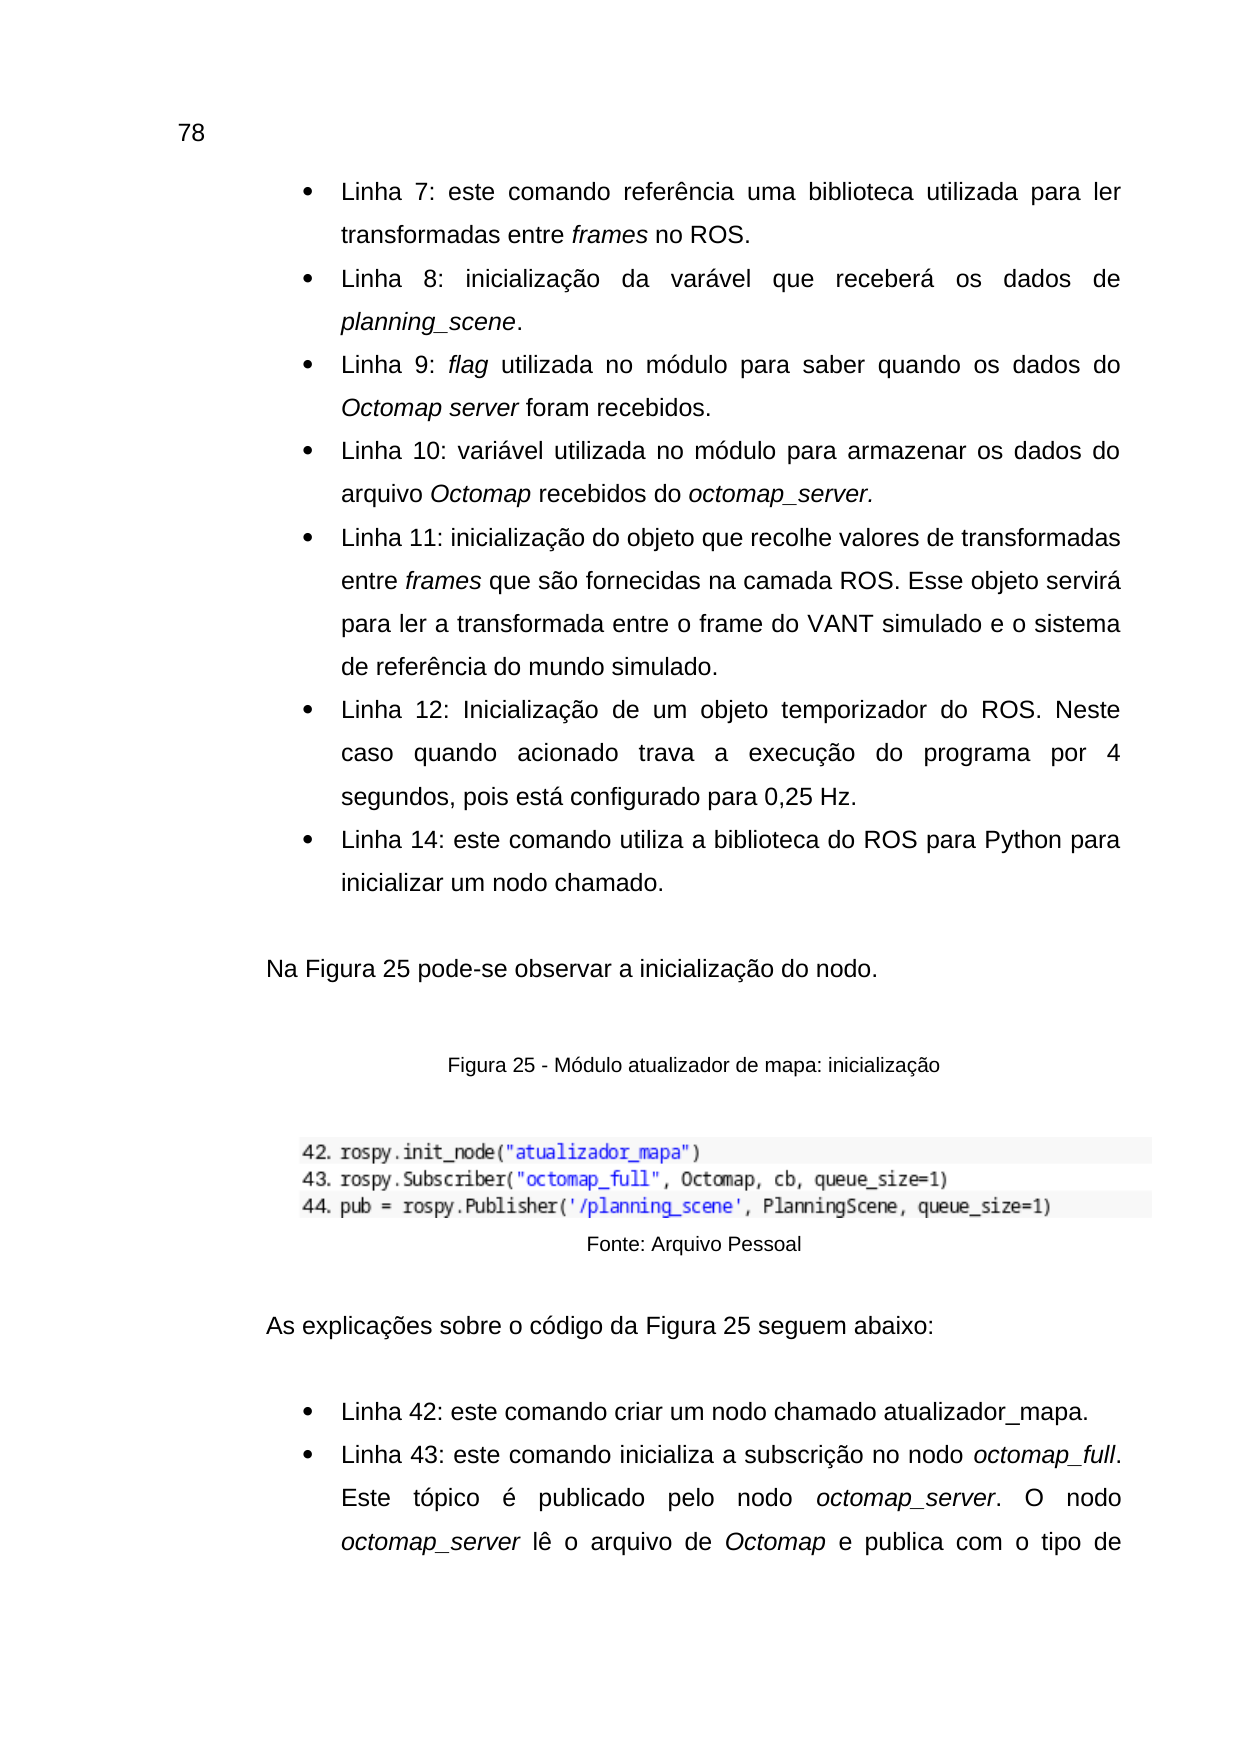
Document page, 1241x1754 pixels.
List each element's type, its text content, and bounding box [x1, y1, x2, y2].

text As explicações sobre o código da Figura 25 seguem abaixo: [177, 1311, 1122, 1339]
list Linha 9: flag utilizada no módulo para saber quando os dados do Octomap server foram recebidos. [303, 350, 1122, 422]
list Linha 14: este comando utiliza a biblioteca do ROS para Python para inicializar um nodo chamado. [303, 825, 1122, 897]
list Linha 11: inicialização do objeto que recolhe valores de transformadas entre frames que são fornecidas na camada ROS. Esse objeto servirá para ler a transformada entre o frame do VANT simulado e o sistema de referência do mundo simulado. [303, 523, 1122, 681]
text Figura 25 - Módulo atualizador de mapa: inicialização [177, 1053, 1122, 1077]
list Linha 12: Inicialização de um objeto temporizador do ROS. Neste caso quando acionado trava a execução do programa por 4 segundos, pois está configurado para 0,25 Hz. [303, 695, 1122, 810]
text Na Figura 25 pode-se observar a inicialização do nodo. [177, 954, 1122, 983]
text Fonte: Arquivo Pessoal [177, 1232, 1122, 1256]
list Linha 8: inicialização da varável que receberá os dados de planning_scene. [303, 263, 1122, 336]
list Linha 7: este comando referência uma biblioteca utilizada para ler transformadas entre frames no ROS. [303, 177, 1122, 249]
list Linha 10: variável utilizada no módulo para armazenar os dados do arquivo Octomap recebidos do octomap_server. [303, 436, 1122, 508]
list Linha 42: este comando criar um nodo chamado atualizador_mapa. [303, 1397, 1122, 1426]
